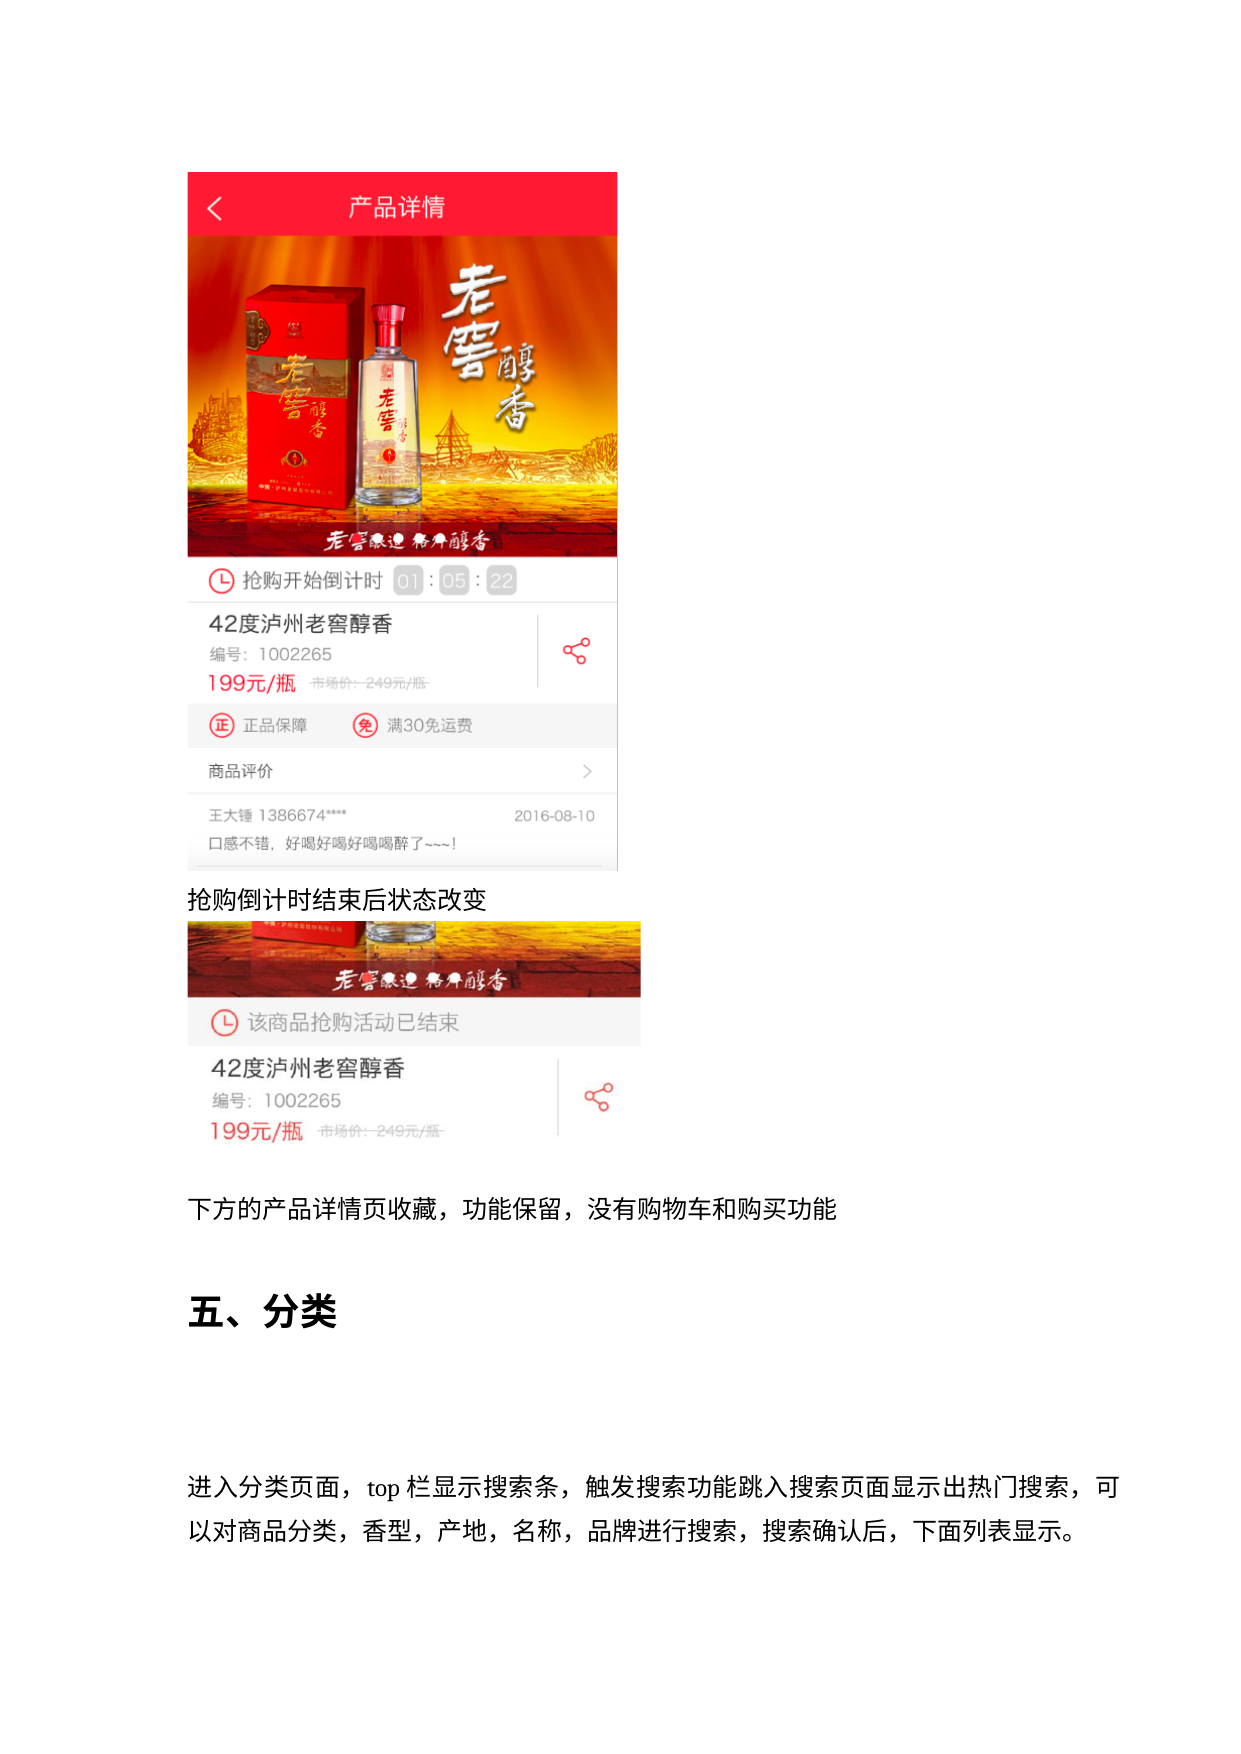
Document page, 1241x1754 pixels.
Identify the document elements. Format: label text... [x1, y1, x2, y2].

text 下方的产品详情页收藏，功能保留，没有购物车和购买功能 [187, 1185, 1123, 1229]
picture [187, 921, 641, 1145]
subtitle 五、分类 [187, 1265, 1123, 1353]
text 抢购倒计时结束后状态改变 [187, 877, 1123, 921]
text 进入分类页面，top 栏显示搜索条，触发搜索功能跳入搜索页面显示出热门搜索，可以对商品分类，香型，产地，名称，品牌进行搜索，搜索确认后，下面列表显示。 [187, 1464, 1123, 1552]
picture [187, 172, 618, 871]
